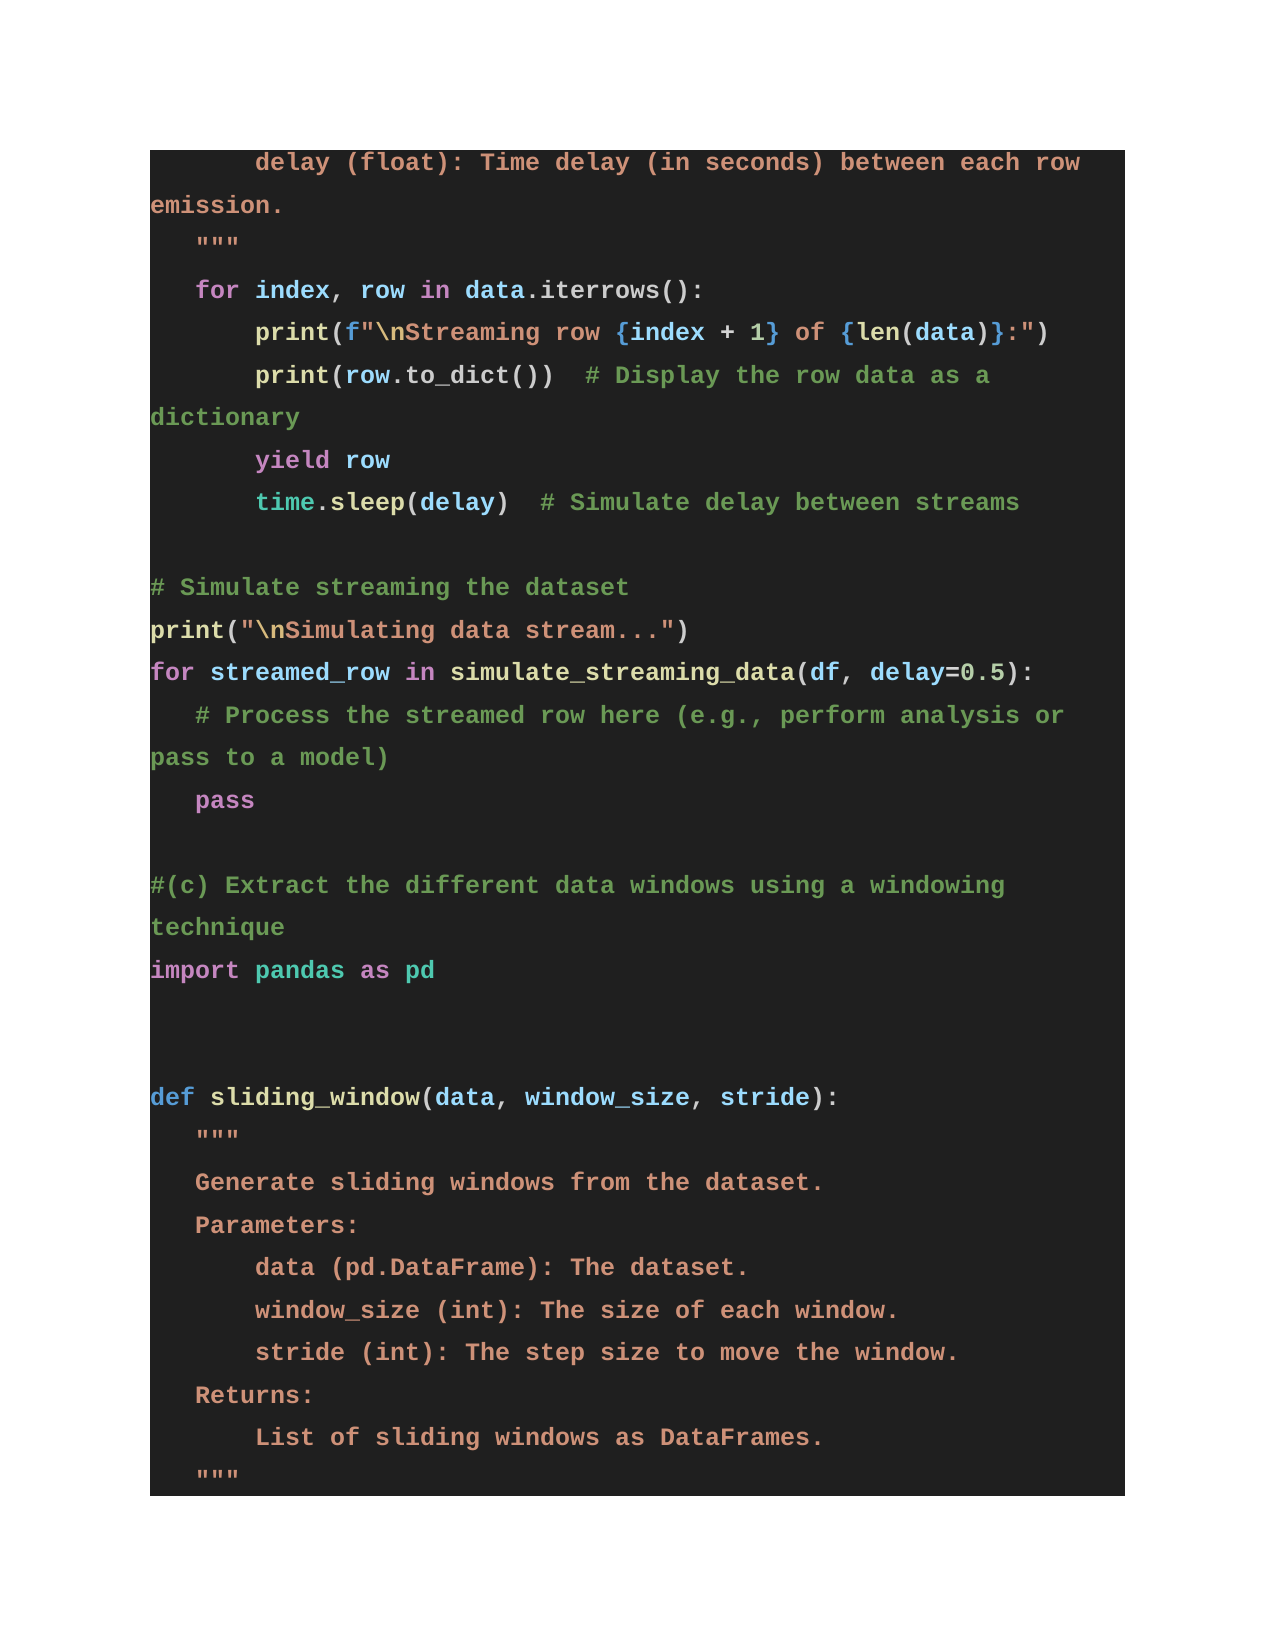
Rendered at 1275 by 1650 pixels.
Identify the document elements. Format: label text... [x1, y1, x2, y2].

text List of sliding windows as DataFrames. [150, 1425, 1125, 1453]
text yield row [150, 447, 1125, 476]
text stride (int): The step size to move the window. [150, 1340, 1125, 1368]
text time.sleep(delay) # Simulate delay between streams [150, 490, 1125, 518]
text window_size (int): The size of each window. [150, 1297, 1125, 1326]
text """ [150, 1127, 1125, 1156]
text Generate sliding windows from the dataset. [150, 1170, 1125, 1198]
text """ [150, 235, 1125, 263]
text Parameters: [150, 1212, 1125, 1241]
text """ [150, 1467, 1125, 1496]
text for streamed_row in simulate_streaming_data(df, delay=0.5): [150, 660, 1125, 688]
text # Process the streamed row here (e.g., perform analysis or pass to a model) [150, 702, 1125, 773]
text # Simulate streaming the dataset [150, 575, 1125, 603]
text delay (float): Time delay (in seconds) between each row emission. [150, 150, 1125, 221]
text def sliding_window(data, window_size, stride): [150, 1085, 1125, 1113]
text import pandas as pd [150, 957, 1125, 986]
text print(f"\nStreaming row {index + 1} of {len(data)}:") [150, 320, 1125, 348]
text pass [150, 787, 1125, 816]
text print("\nSimulating data stream...") [150, 617, 1125, 646]
text data (pd.DataFrame): The dataset. [150, 1255, 1125, 1283]
text print(row.to_dict()) # Display the row data as a dictionary [150, 362, 1125, 433]
text for index, row in data.iterrows(): [150, 277, 1125, 306]
text Returns: [150, 1382, 1125, 1411]
text #(c) Extract the different data windows using a windowing technique [150, 872, 1125, 943]
